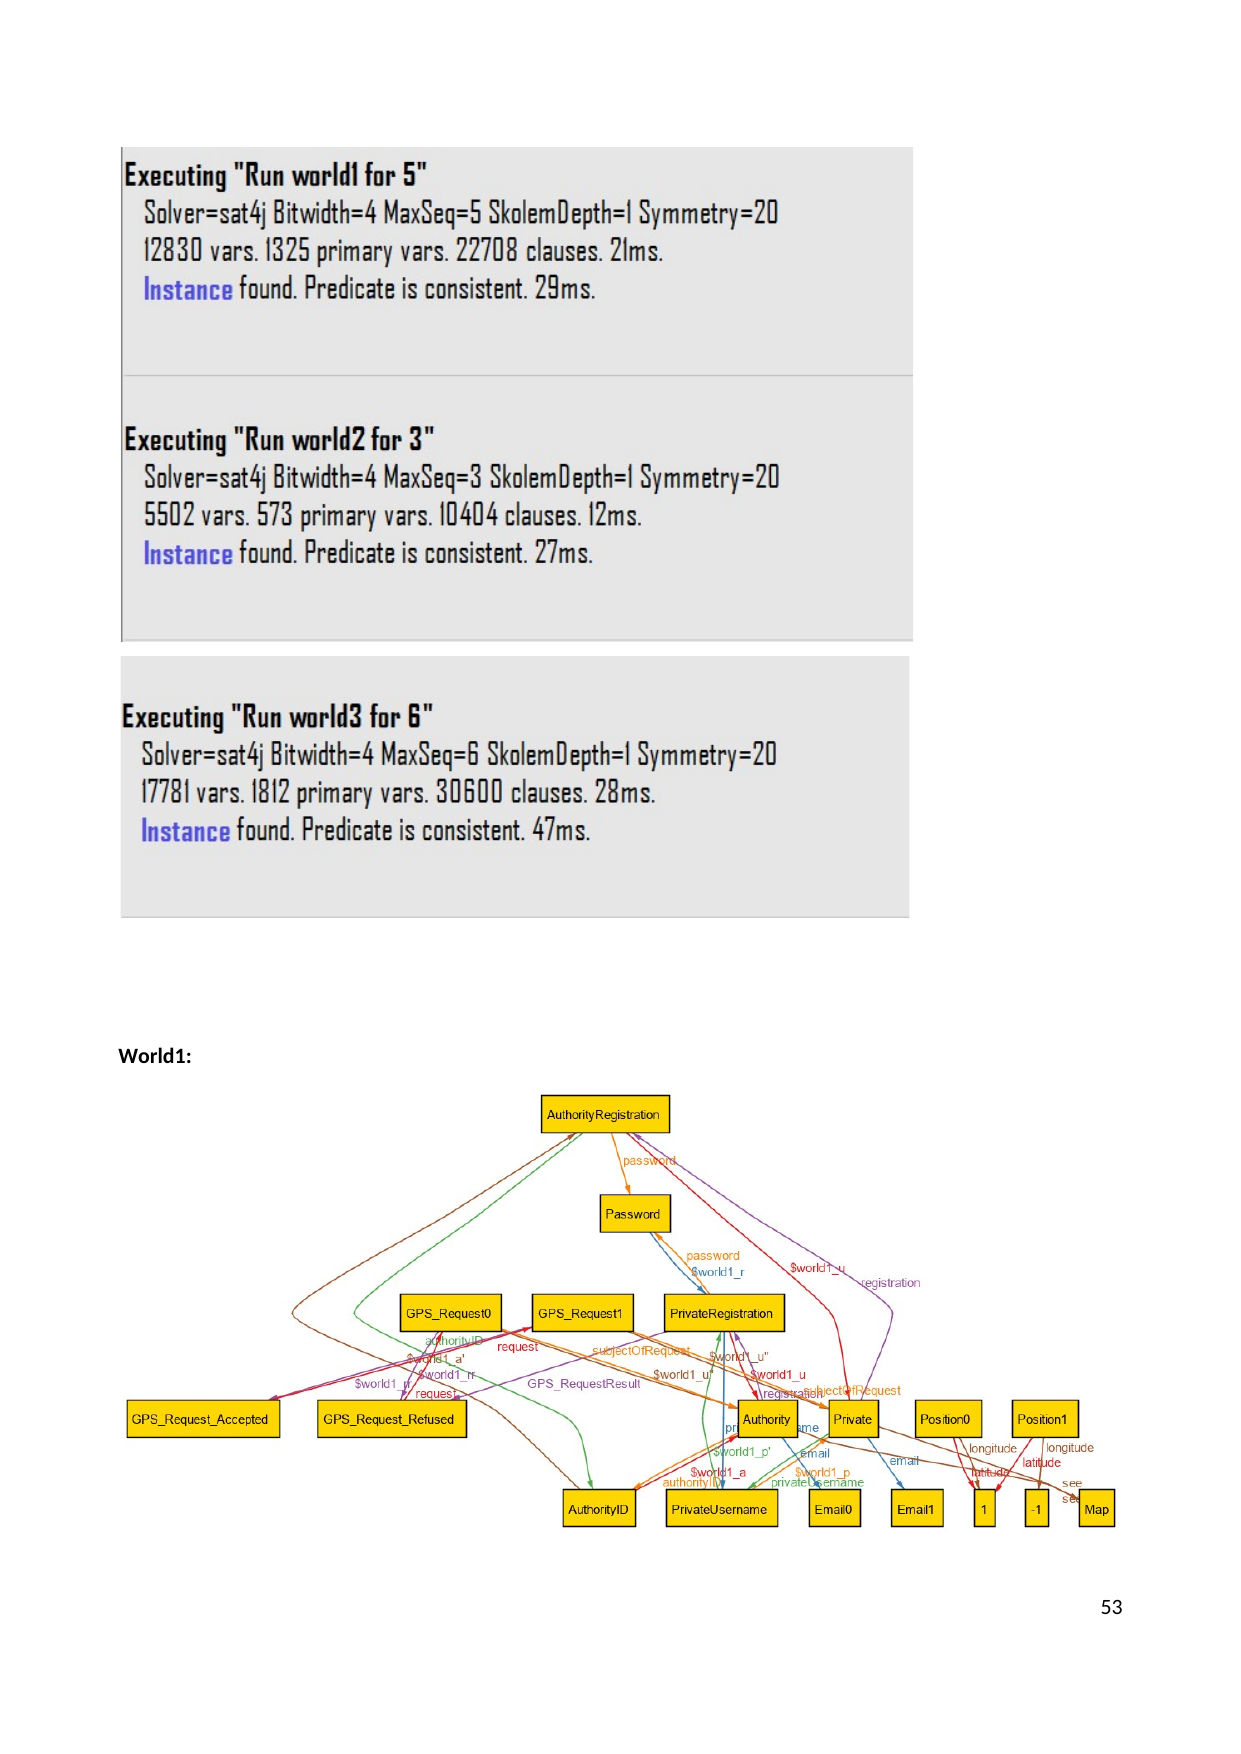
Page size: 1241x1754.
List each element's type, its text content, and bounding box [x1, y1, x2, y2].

picture [123, 1090, 1128, 1544]
picture [120, 656, 910, 918]
picture [120, 147, 914, 642]
text World1: [118, 1042, 1221, 1069]
